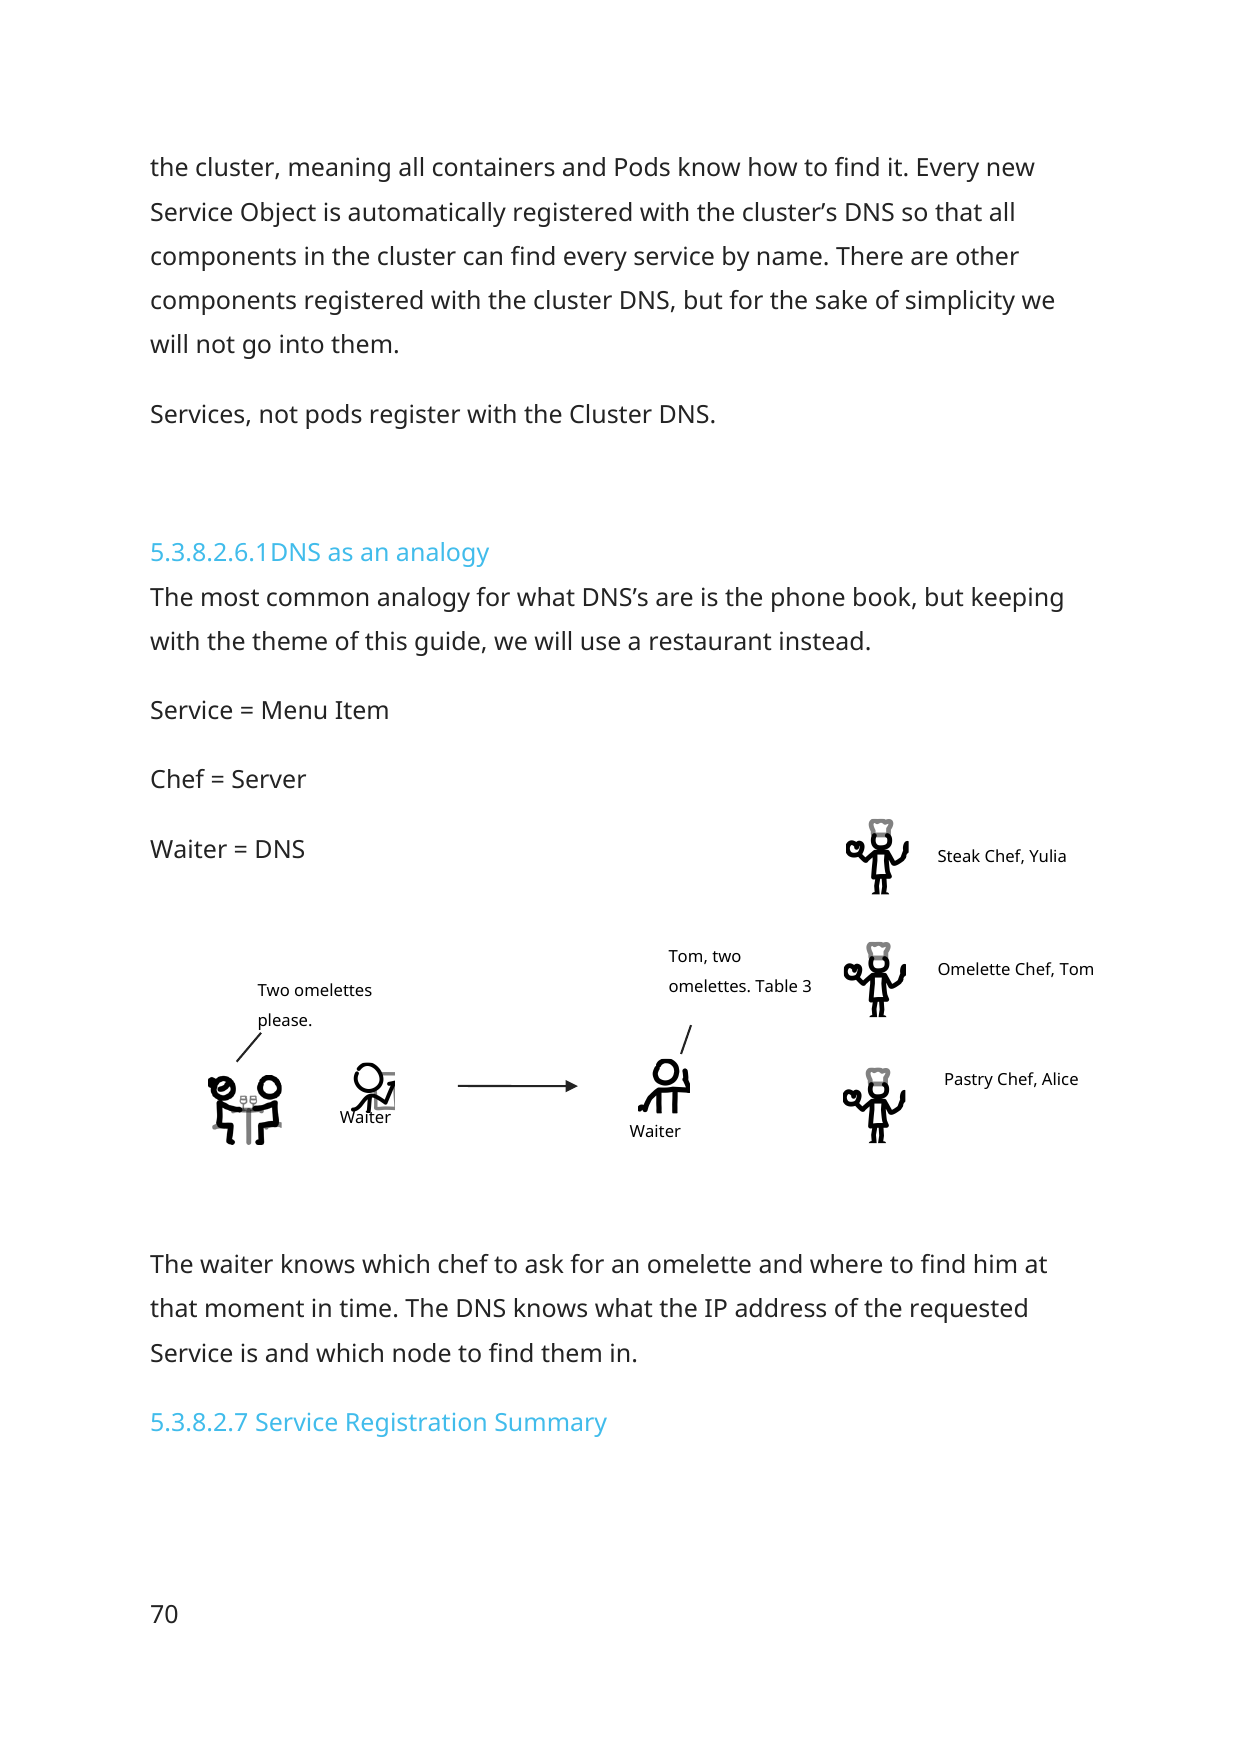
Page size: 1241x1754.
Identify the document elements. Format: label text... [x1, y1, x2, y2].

text The waiter knows which chef to ask for an omelette and where to find him at that moment in time. The DNS knows what the IP address of the requested Service is and which node to find them in. [150, 1247, 1090, 1369]
subtitle Service Registration Summary [150, 1405, 1090, 1439]
text Chef = Server [150, 762, 1090, 796]
picture [842, 1067, 906, 1143]
picture [843, 941, 906, 1017]
text Services, not pods register with the Cluster DNS. [150, 396, 1090, 430]
picture [351, 1062, 395, 1113]
text Waiter = DNS [903, 831, 1090, 865]
picture [206, 1075, 282, 1144]
text Waiter = DNS [150, 831, 854, 865]
text Service = Menu Item [150, 693, 1090, 727]
subtitle DNS as an analogy [150, 535, 1090, 569]
text The most common analogy for what DNS’s are is the phone book, but keeping with the theme of this guide, we will use a restaurant instead. [150, 579, 1090, 657]
picture [637, 1058, 690, 1113]
picture [846, 818, 909, 894]
